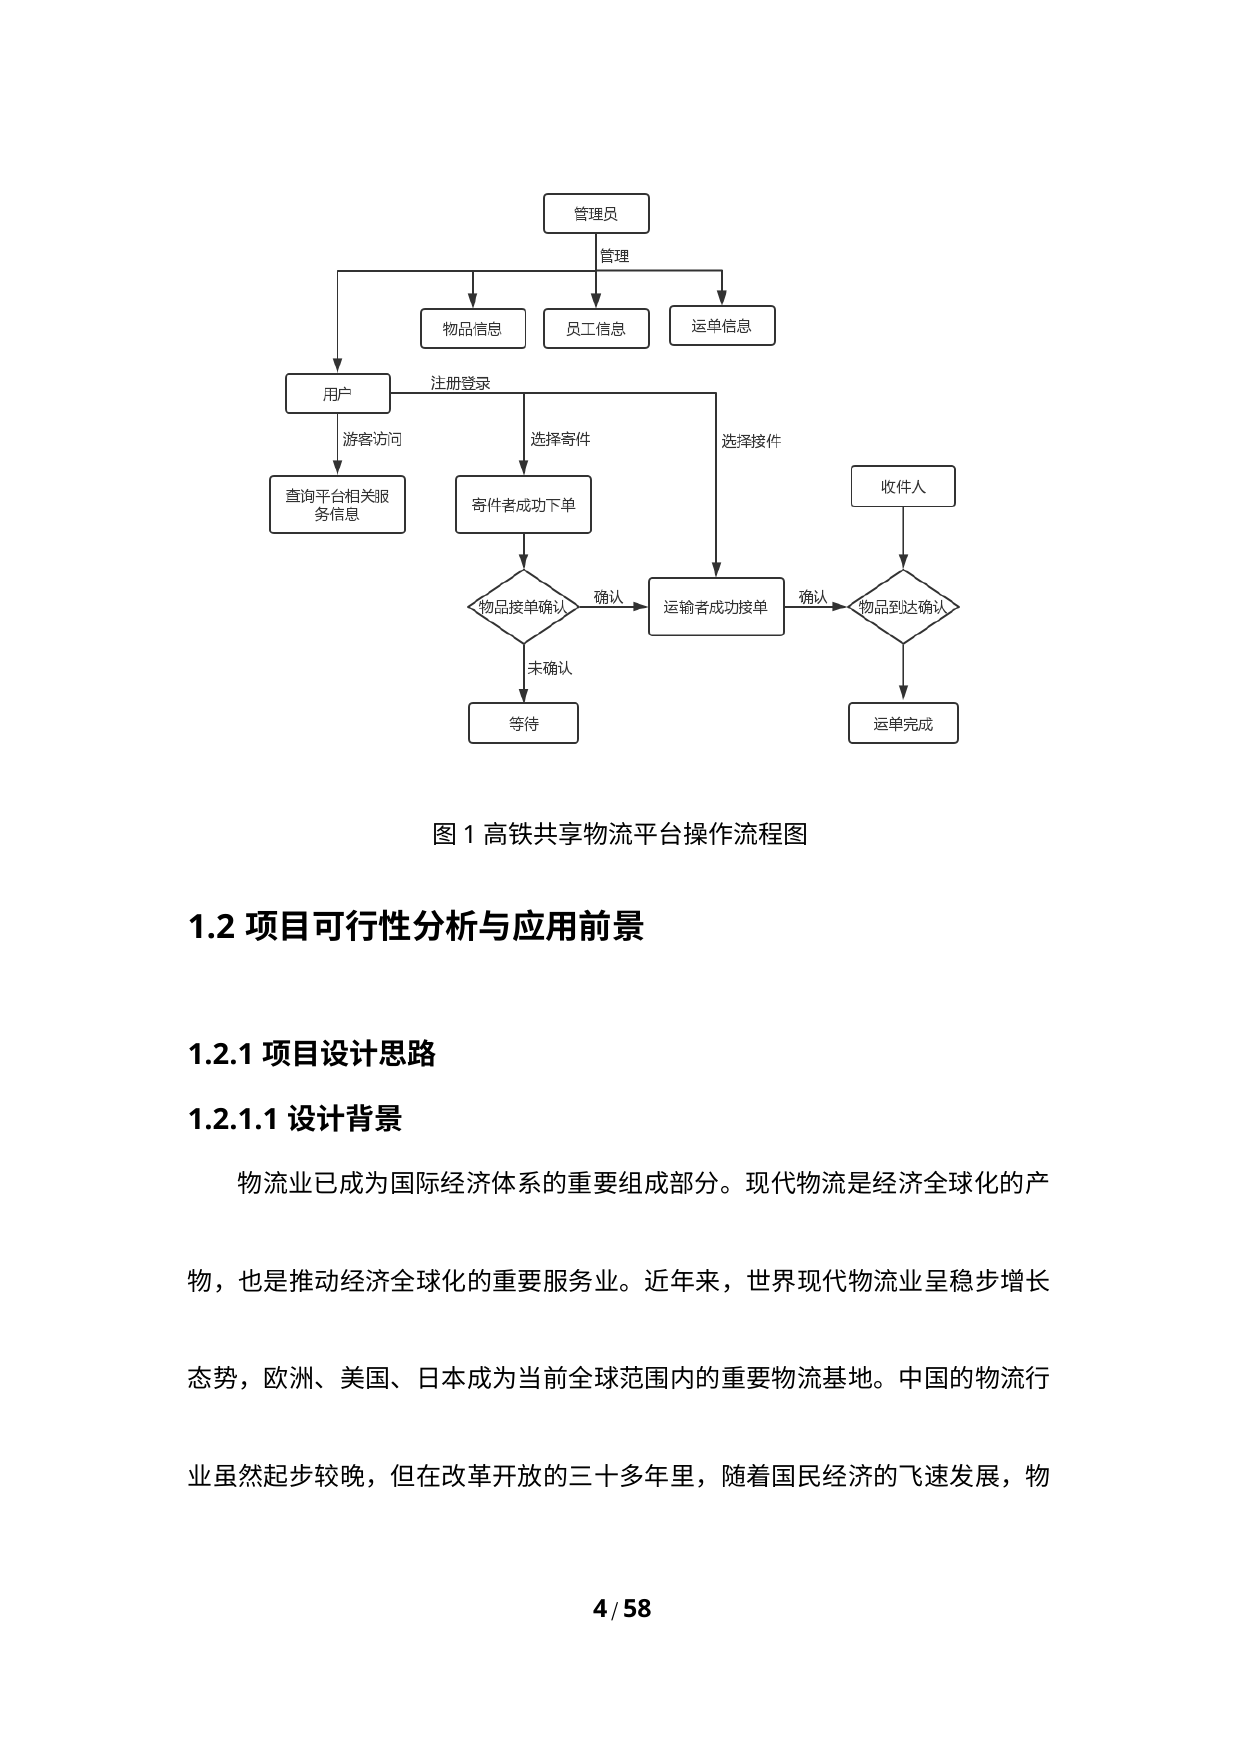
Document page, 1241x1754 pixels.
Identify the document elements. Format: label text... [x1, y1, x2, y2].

text 1.2.1.1 设计背景 [187, 1084, 1053, 1149]
text 图1 高铁共享物流平台操作流程图 [187, 800, 1053, 865]
picture [225, 150, 1015, 800]
text 1.2.1 项目设计思路 [187, 1019, 1053, 1084]
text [187, 1149, 1053, 1507]
subtitle 项目可行性分析与应用前景 [187, 892, 1053, 957]
